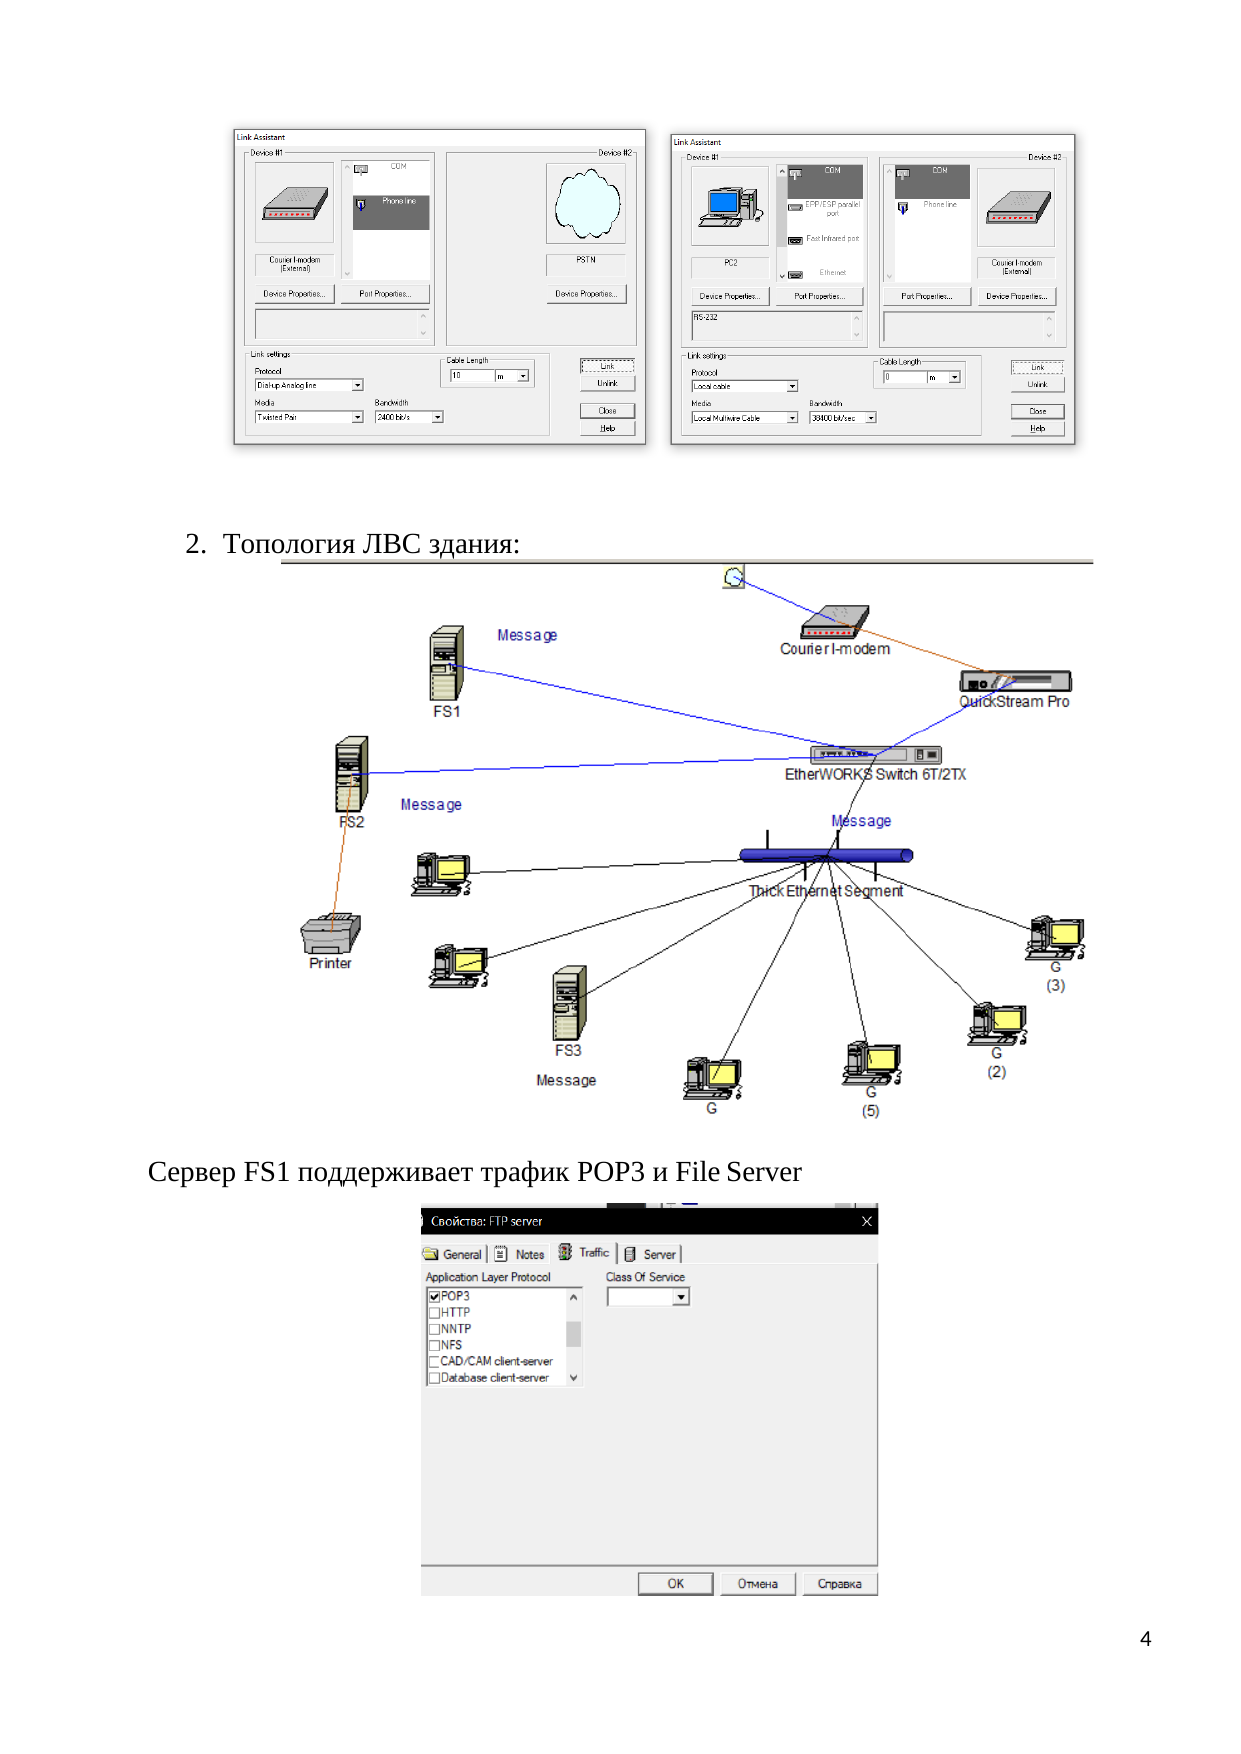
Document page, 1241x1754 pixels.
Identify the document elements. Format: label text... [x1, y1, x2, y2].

list Топология ЛВС здания: [185, 526, 1152, 559]
picture [222, 118, 1089, 459]
picture [281, 559, 1094, 1138]
picture [421, 1203, 879, 1596]
text Сервер FS1 поддерживает трафик POP3 и File Server [148, 1154, 1152, 1187]
